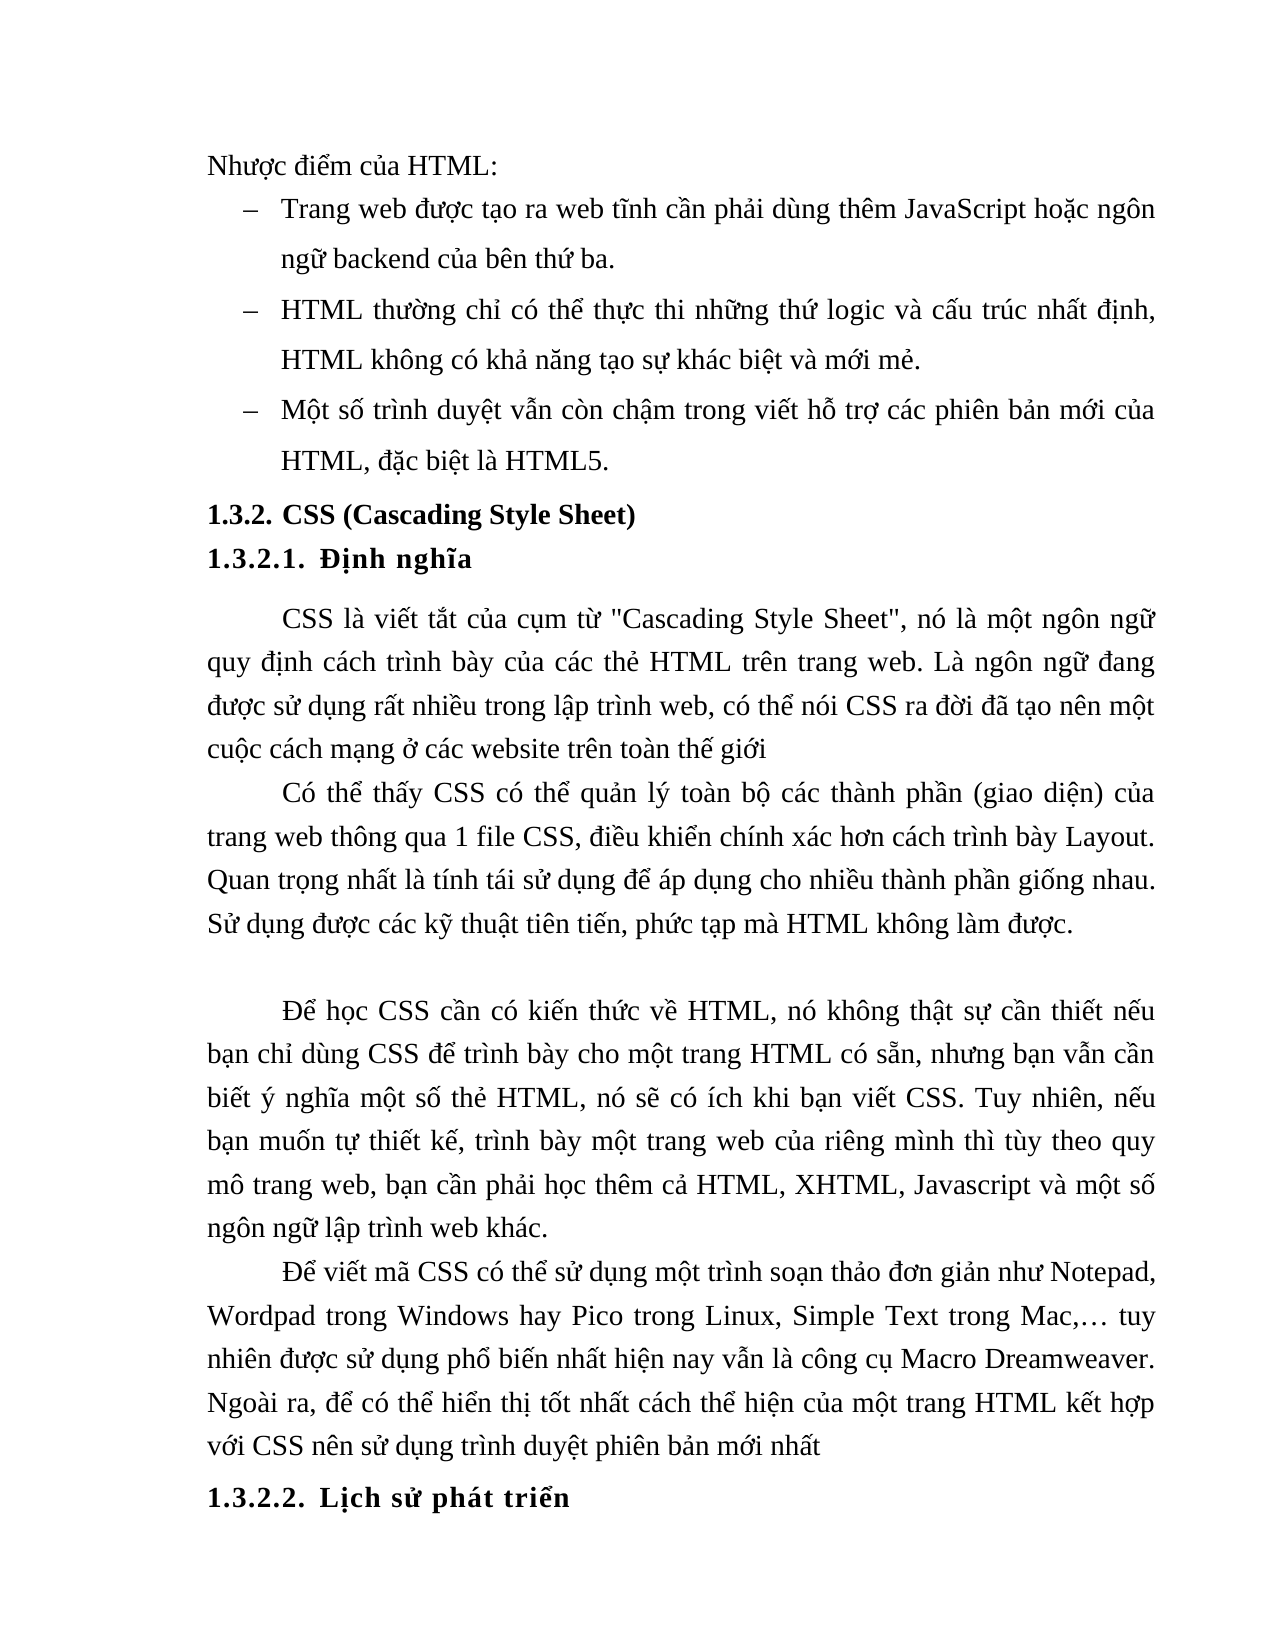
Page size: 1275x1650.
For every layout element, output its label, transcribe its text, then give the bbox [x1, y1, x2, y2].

list Có thể thấy CSS có thể quản lý toàn bộ các thành phần (giao diện) của trang web thông qua 1 file CSS, điều khiển chính xác hơn cách trình bày Layout. Quan trọng nhất là tính tái sử dụng để áp dụng cho nhiều thành phần giống nhau. Sử dụng được các kỹ thuật tiên tiến, phức tạp mà HTML không làm được. [207, 775, 1157, 939]
list Một số trình duyệt vẫn còn chậm trong viết hỗ trợ các phiên bản mới của HTML, đặc biệt là HTML5. [243, 392, 1157, 476]
list Nhược điểm của HTML: [207, 148, 1157, 181]
list Trang web được tạo ra web tĩnh cần phải dùng thêm JavaScript hoặc ngôn ngữ backend của bên thứ ba. [243, 191, 1157, 275]
list HTML thường chỉ có thể thực thi những thứ logic và cấu trúc nhất định, HTML không có khả năng tạo sự khác biệt và mới mẻ. [243, 292, 1157, 376]
list Để học CSS cần có kiến thức về HTML, nó không thật sự cần thiết nếu bạn chỉ dùng CSS để trình bày cho một trang HTML có sẵn, nhưng bạn vẫn cần biết ý nghĩa một số thẻ HTML, nó sẽ có ích khi bạn viết CSS. Tuy nhiên, nếu bạn muốn tự thiết kế, trình bày một trang web của riêng mình thì tùy theo quy mô trang web, bạn cần phải học thêm cả HTML, XHTML, Javascript và một số ngôn ngữ lập trình web khác. [207, 993, 1157, 1244]
subtitle Định nghĩa [207, 541, 1157, 574]
subtitle Lịch sử phát triển [207, 1480, 1157, 1514]
list Để viết mã CSS có thể sử dụng một trình soạn thảo đơn giản như Notepad, Wordpad trong Windows hay Pico trong Linux, Simple Text trong Mac,… tuy nhiên được sử dụng phổ biến nhất hiện nay vẫn là công cụ Macro Dreamweaver. Ngoài ra, để có thể hiển thị tốt nhất cách thể hiện của một trang HTML kết hợp với CSS nên sử dụng trình duyệt phiên bản mới nhất [207, 1254, 1157, 1462]
subtitle CSS (Cascading Style Sheet) [207, 497, 1157, 531]
list CSS là viết tắt của cụm từ "Cascading Style Sheet", nó là một ngôn ngữ quy định cách trình bày của các thẻ HTML trên trang web. Là ngôn ngữ đang được sử dụng rất nhiều trong lập trình web, có thể nói CSS ra đời đã tạo nên một cuộc cách mạng ở các website trên toàn thế giới [207, 601, 1157, 765]
